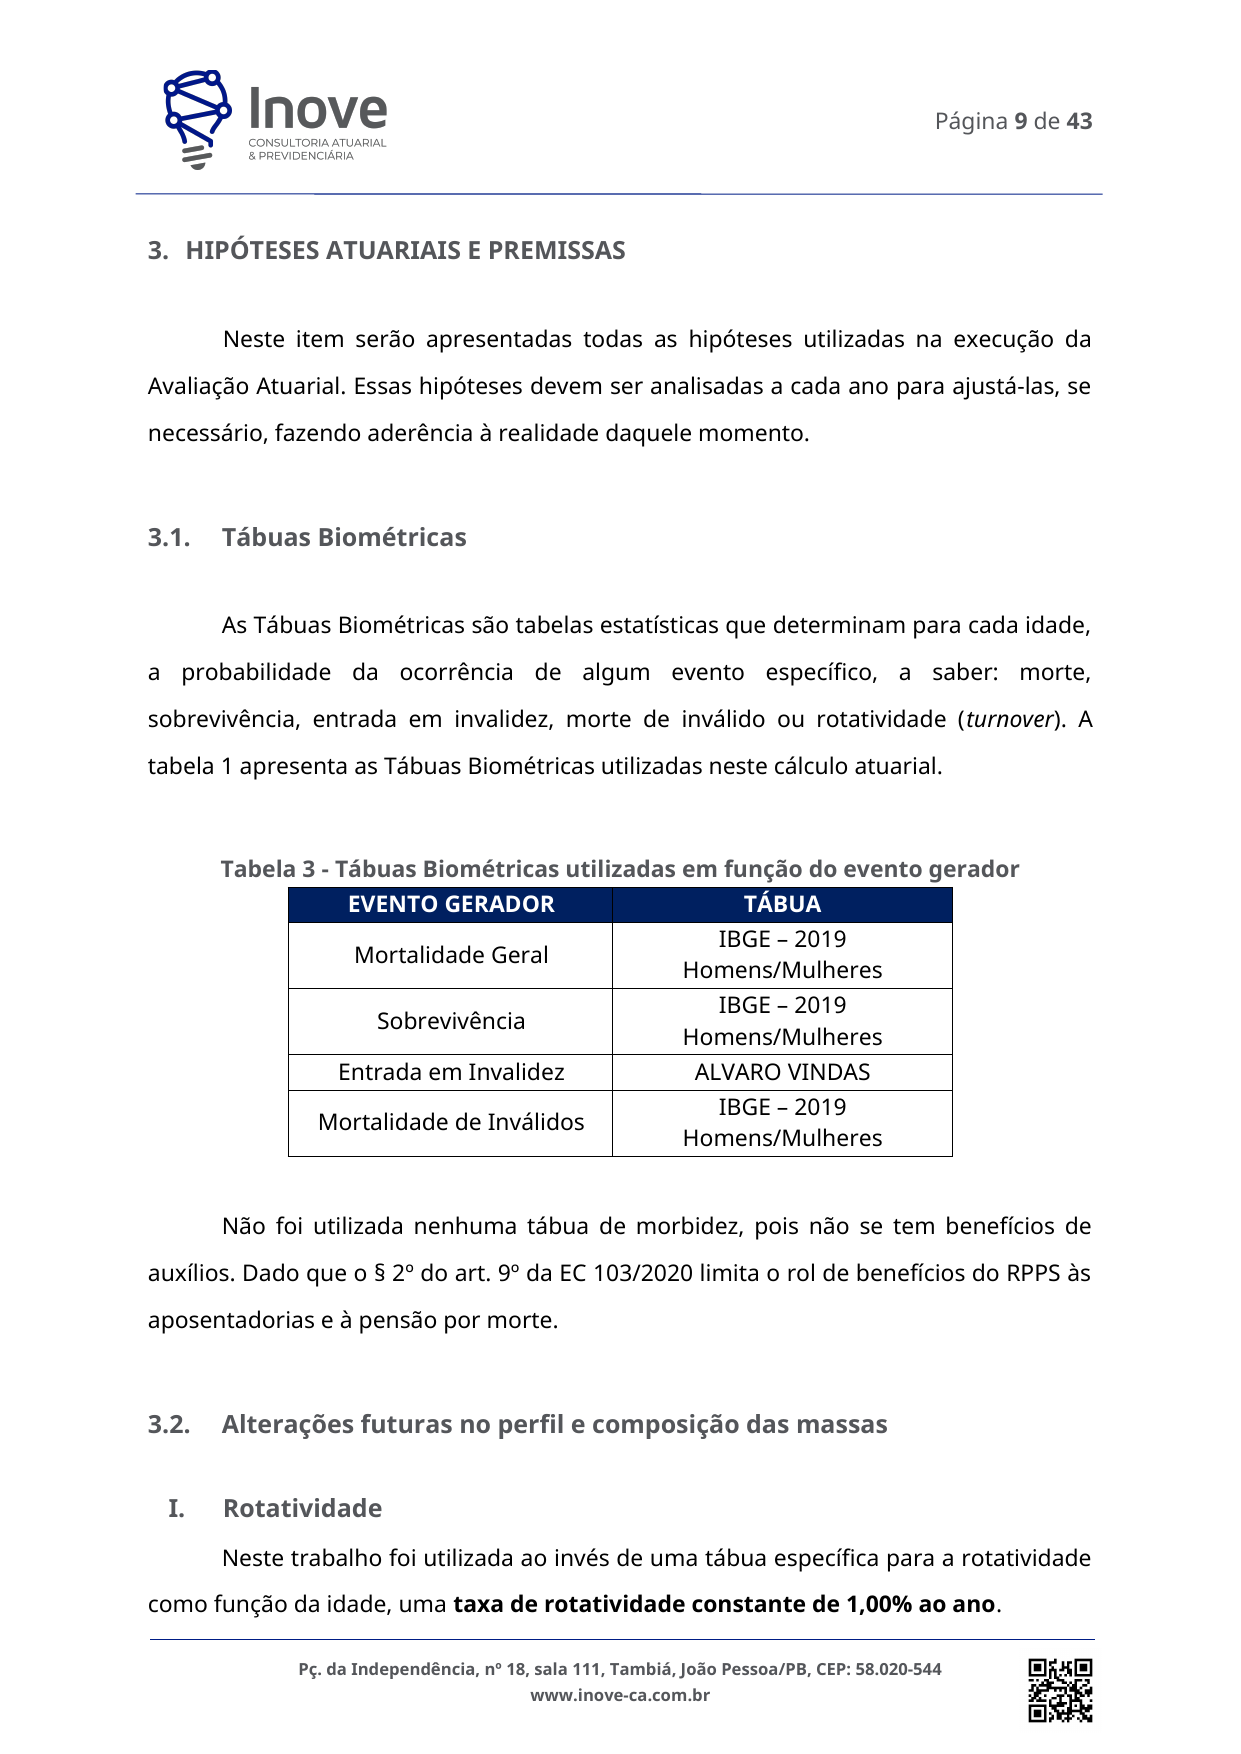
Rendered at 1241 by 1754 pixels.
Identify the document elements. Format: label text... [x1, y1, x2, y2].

text Não foi utilizada nenhuma tábua de morbidez, pois não se tem benefícios de auxílios. Dado que o § 2º do art. 9º da EC 103/2020 limita o rol de benefícios do RPPS às aposentadorias e à pensão por morte. [148, 1210, 1093, 1335]
list Tábuas Biométricas [148, 519, 1092, 553]
list Rotatividade [185, 1490, 1092, 1524]
table_cell IBGE – 2019 Homens/Mulheres [613, 923, 952, 988]
table_cell ALVARO VINDAS [613, 1055, 952, 1090]
text Neste trabalho foi utilizada ao invés de uma tábua específica para a rotatividade como função da idade, uma taxa de rotatividade constante de 1,00% ao ano. [148, 1541, 1092, 1619]
list HIPÓTESES ATUARIAIS E PREMISSAS [148, 233, 1092, 267]
picture [1018, 1648, 1103, 1733]
table_header EVENTO GERADOR [289, 888, 612, 922]
list Tábuas Biométricas utilizadas em função do evento gerador [148, 853, 1093, 884]
table_cell IBGE – 2019 Homens/Mulheres [613, 1091, 952, 1156]
table_cell IBGE – 2019 Homens/Mulheres [613, 989, 952, 1054]
table_cell Entrada em Invalidez [289, 1055, 612, 1090]
table_header TÁBUA [613, 888, 952, 922]
picture [163, 70, 387, 170]
table_cell Sobrevivência [289, 989, 612, 1054]
table_cell Mortalidade Geral [289, 923, 612, 988]
text Neste item serão apresentadas todas as hipóteses utilizadas na execução da Avaliação Atuarial. Essas hipóteses devem ser analisadas a cada ano para ajustá-las, se necessário, fazendo aderência à realidade daquele momento. [148, 323, 1093, 448]
table_cell Mortalidade de Inválidos [289, 1091, 612, 1156]
list Alterações futuras no perfil e composição das massas [148, 1407, 1093, 1441]
text As Tábuas Biométricas são tabelas estatísticas que determinam para cada idade, a probabilidade da ocorrência de algum evento específico, a saber: morte, sobrevivência, entrada em invalidez, morte de inválido ou rotatividade (turnover). A tabela 1 apresenta as Tábuas Biométricas utilizadas neste cálculo atuarial. [148, 609, 1093, 781]
